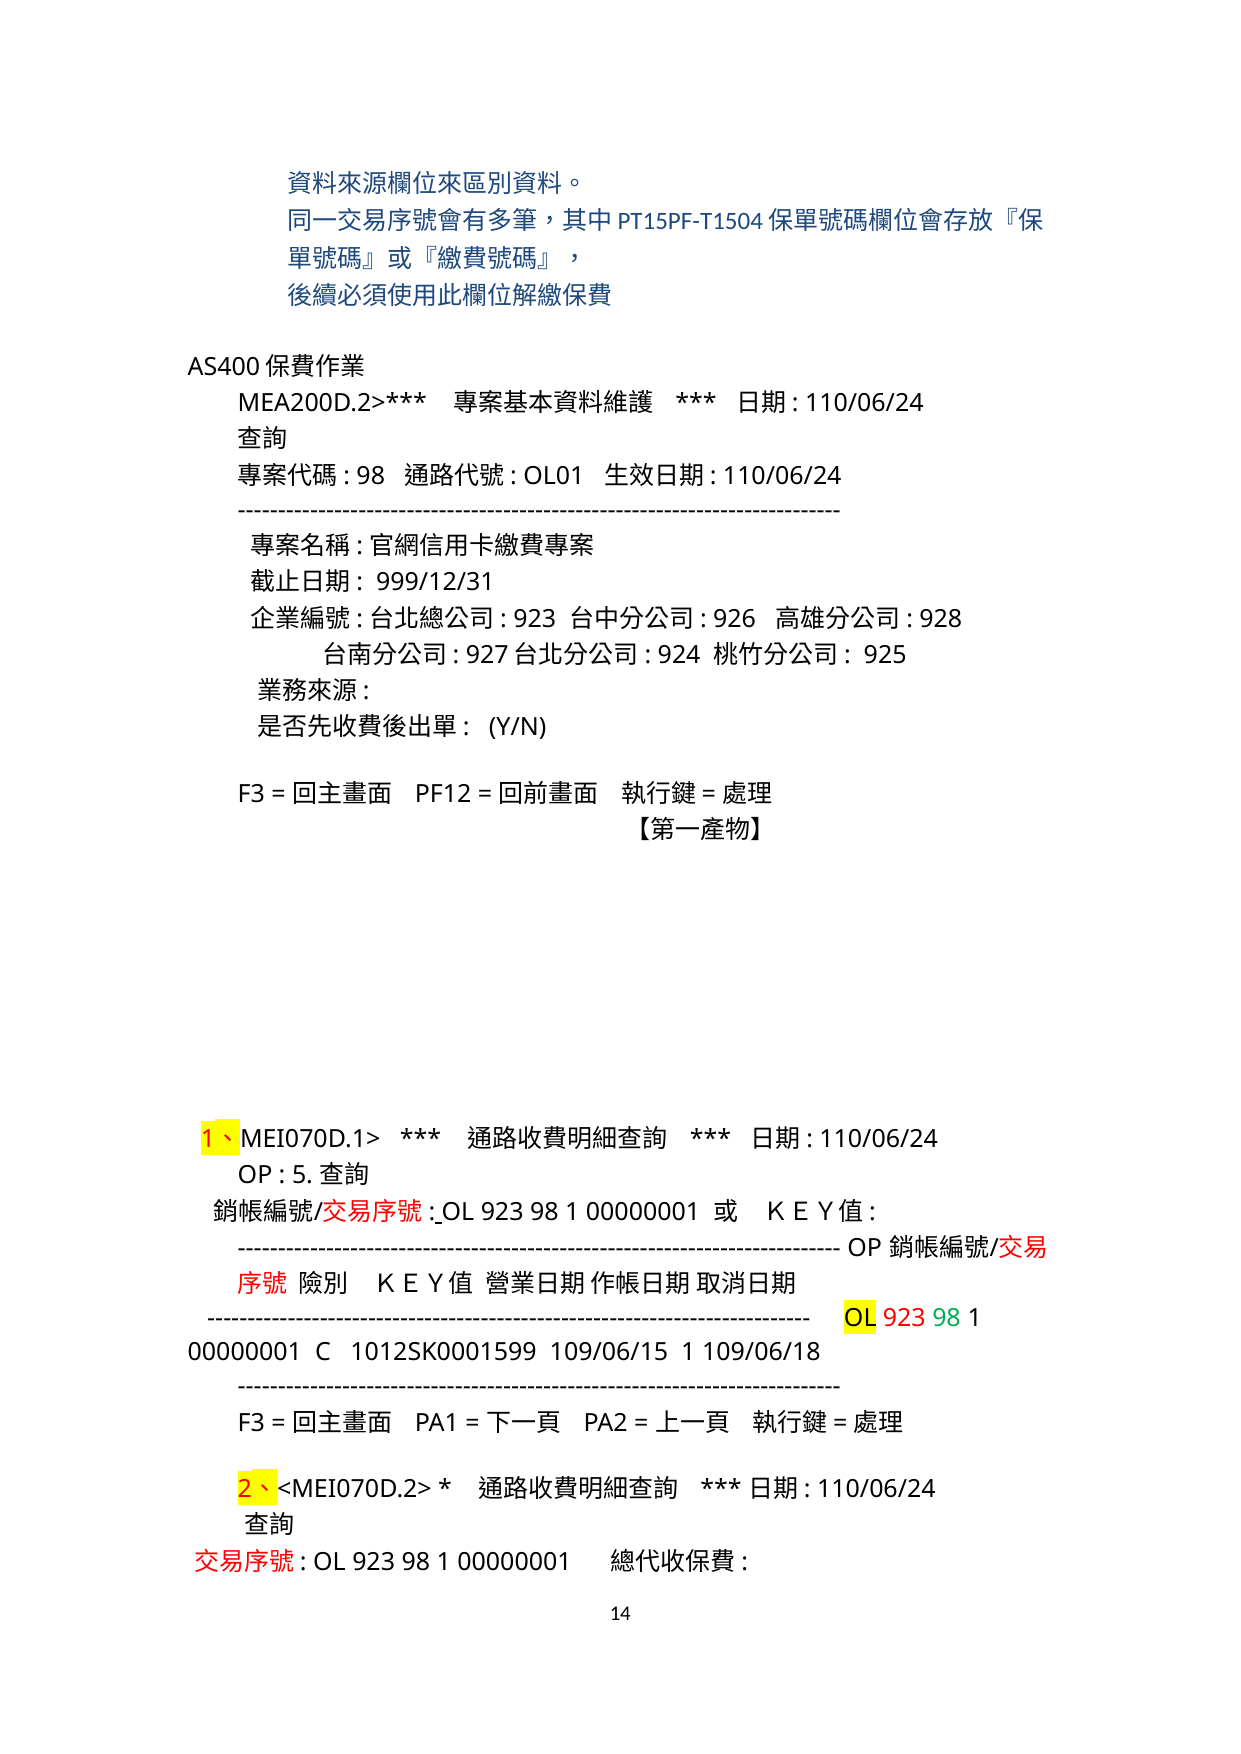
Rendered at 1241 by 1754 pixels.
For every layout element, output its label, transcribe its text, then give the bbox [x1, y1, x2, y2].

list F3 = 回主畫面 PF12 = 回前畫面 執行鍵 = 處理 [237, 773, 1053, 810]
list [237, 1368, 1053, 1402]
list 台南分公司 : 927台北分公司 : 924 桃竹分公司 : 925 [237, 634, 1053, 671]
list 查詢 [237, 419, 1053, 455]
text 1、MEI070D.1> *** 通路收費明細查詢 *** 日期 : 110/06/24 [187, 1118, 1053, 1155]
text AS400保費作業 [187, 346, 1053, 383]
text --------------------------------------------------------------------------- OL 923 98 1 00000001 C 1012SK0001599 109/06/15 1 109/06/18 [187, 1300, 1053, 1368]
list 專案代碼 : 98 通路代號 : OL01 生效日期 : 110/06/24 [237, 455, 1053, 491]
list 2、<MEI070D.2> * 通路收費明細查詢 *** 日期 : 110/06/24 [277, 1469, 1053, 1505]
list --------------------------------------------------------------------------- OP 銷帳編號/交易序號 險別 ＫＥＹ值 營業日期 作帳日期 取消日期 [237, 1227, 1053, 1300]
list OP : 5. 查詢 [237, 1155, 1053, 1191]
text 銷帳編號/交易序號 : OL 923 98 1 00000001 或 ＫＥＹ值 : [187, 1191, 1053, 1227]
list 企業編號 : 台北總公司 : 923 台中分公司 : 926 高雄分公司 : 928 [237, 598, 1053, 634]
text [187, 162, 1053, 312]
list F3 = 回主畫面 PA1 = 下一頁 PA2 = 上一頁 執行鍵 = 處理 [237, 1402, 1053, 1438]
list MEA200D.2>*** 專案基本資料維護 *** 日期 : 110/06/24 [237, 383, 1053, 419]
list 是否先收費後出單 : (Y/N) [237, 707, 1053, 743]
list 截止日期 : 999/12/31 [237, 562, 1053, 598]
list 業務來源 : [237, 671, 1053, 707]
list 專案名稱 : 官網信用卡繳費專案 [237, 526, 1053, 562]
list 查詢 [237, 1505, 1053, 1541]
text 交易序號 : OL 923 98 1 00000001 總代收保費 : [187, 1541, 1053, 1577]
list --------------------------------------------------------------------------- [237, 491, 1053, 526]
list 【第一產物】 [326, 810, 1053, 846]
